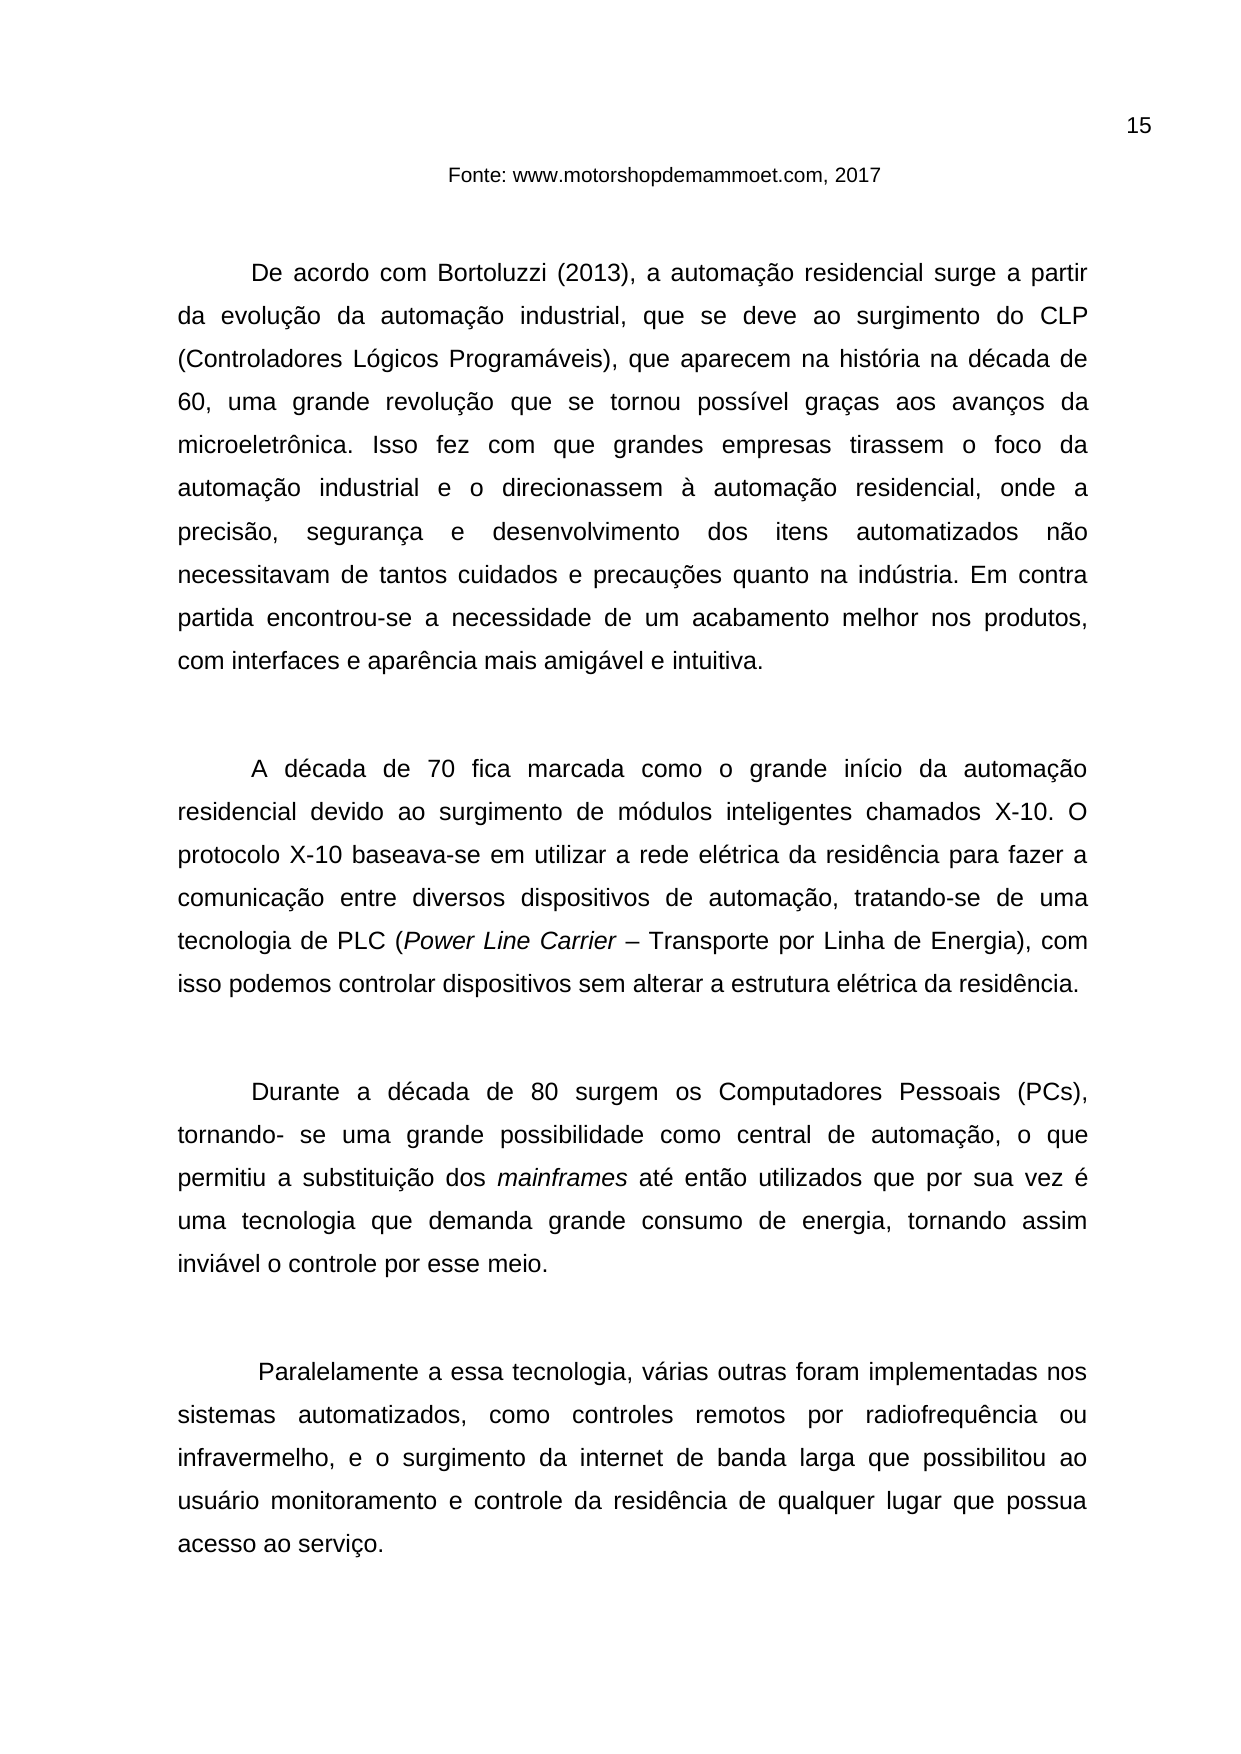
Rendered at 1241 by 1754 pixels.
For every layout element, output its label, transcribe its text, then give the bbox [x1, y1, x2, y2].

text Fonte: www.motorshopdemammoet.com, 2017 [177, 162, 1152, 186]
text Durante a década de 80 surgem os Computadores Pessoais (PCs), tornando- se uma grande possibilidade como central de automação, o que permitiu a substituição dos mainframes até então utilizados que por sua vez é uma tecnologia que demanda grande consumo de energia, tornando assim inviável o controle por esse meio. [177, 1076, 1089, 1278]
text A década de 70 fica marcada como o grande início da automação residencial devido ao surgimento de módulos inteligentes chamados X-10. O protocolo X-10 baseava-se em utilizar a rede elétrica da residência para fazer a comunicação entre diversos dispositivos de automação, tratando-se de uma tecnologia de PLC (Power Line Carrier – Transporte por Linha de Energia), com isso podemos controlar dispositivos sem alterar a estrutura elétrica da residência. [177, 754, 1089, 998]
text Paralelamente a essa tecnologia, várias outras foram implementadas nos sistemas automatizados, como controles remotos por radiofrequência ou infravermelho, e o surgimento da internet de banda larga que possibilitou ao usuário monitoramento e controle da residência de qualquer lugar que possua acesso ao serviço. [177, 1357, 1089, 1558]
text De acordo com Bortoluzzi (2013), a automação residencial surge a partir da evolução da automação industrial, que se deve ao surgimento do CLP (Controladores Lógicos Programáveis), que aparecem na história na década de 60, uma grande revolução que se tornou possível graças aos avanços da microeletrônica. Isso fez com que grandes empresas tirassem o foco da automação industrial e o direcionassem à automação residencial, onde a precisão, segurança e desenvolvimento dos itens automatizados não necessitavam de tantos cuidados e precauções quanto na indústria. Em contra partida encontrou-se a necessidade de um acabamento melhor nos produtos, com interfaces e aparência mais amigável e intuitiva. [177, 258, 1089, 674]
